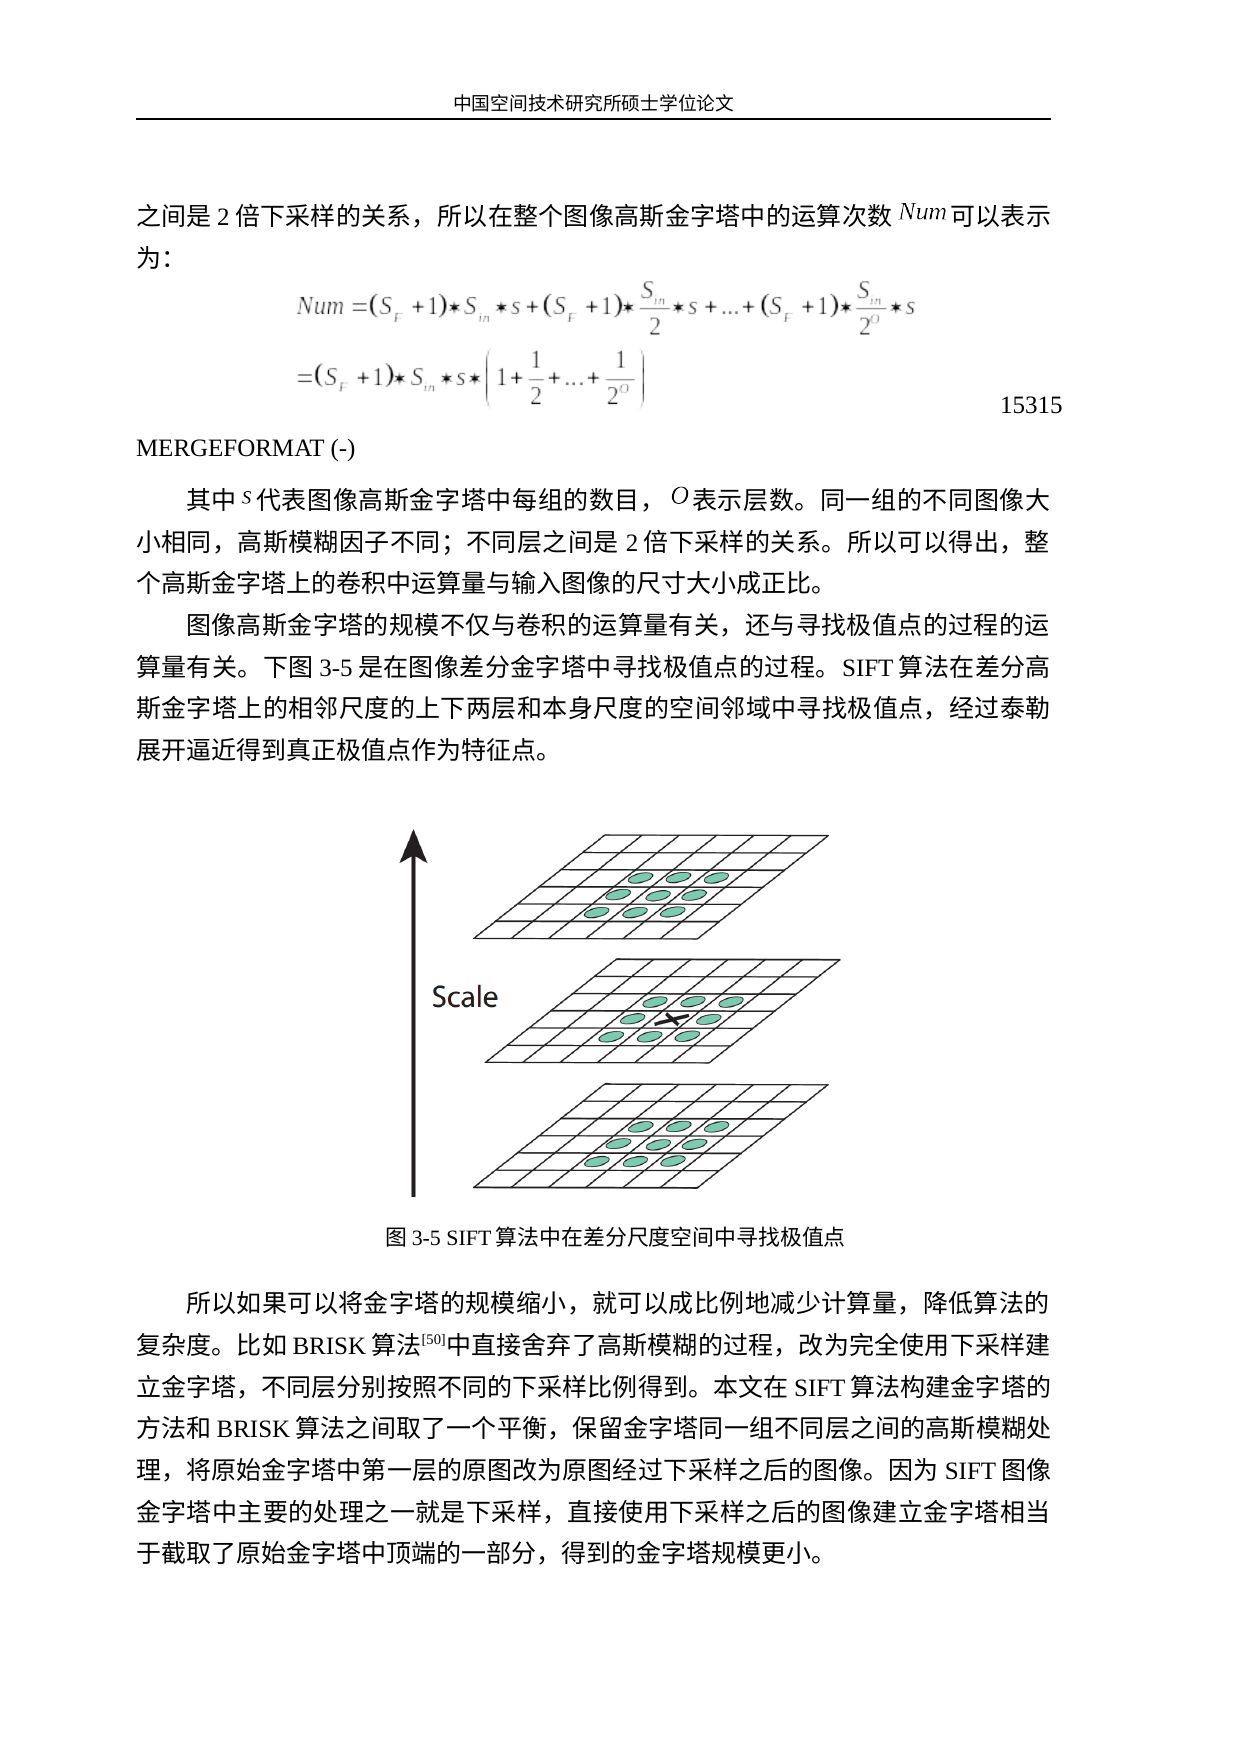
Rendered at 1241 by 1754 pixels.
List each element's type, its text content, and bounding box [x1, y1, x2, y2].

text 式3-2中、分别表示卷积运算中输入图像的面积和卷积模板的面积。所以输入图像的面积大小与图像高斯卷积的运算量成正比，而图像高斯金字塔中不同层之间是2倍下采样的关系，所以在整个图像高斯金字塔中的运算次数可以表示为： [136, 192, 1051, 276]
text 所以如果可以将金字塔的规模缩小，就可以成比例地减少计算量，降低算法的复杂度。比如BRISK算法[50]中直接舍弃了高斯模糊的过程，改为完全使用下采样建立金字塔，不同层分别按照不同的下采样比例得到。本文在SIFT算法构建金字塔的方法和BRISK算法之间取了一个平衡，保留金字塔同一组不同层之间的高斯模糊处理，将原始金字塔中第一层的原图改为原图经过下采样之后的图像。因为SIFT图像金字塔中主要的处理之一就是下采样，直接使用下采样之后的图像建立金字塔相当于截取了原始金字塔中顶端的一部分，得到的金字塔规模更小。 [136, 1279, 1051, 1571]
text 其中代表图像高斯金字塔中每组的数目，表示层数。同一组的不同图像大小相同，高斯模糊因子不同；不同层之间是2倍下采样的关系。所以可以得出，整个高斯金字塔上的卷积中运算量与输入图像的尺寸大小成正比。 [136, 476, 1051, 601]
text 图像高斯金字塔的规模不仅与卷积的运算量有关，还与寻找极值点的过程的运算量有关。下图3-5是在图像差分金字塔中寻找极值点的过程。SIFT算法在差分高斯金字塔上的相邻尺度的上下两层和本身尺度的空间邻域中寻找极值点，经过泰勒展开逼近得到真正极值点作为特征点。 [136, 601, 1051, 768]
subtitle 图3-5 SIFT算法中在差分尺度空间中寻找极值点 [136, 1225, 1051, 1250]
